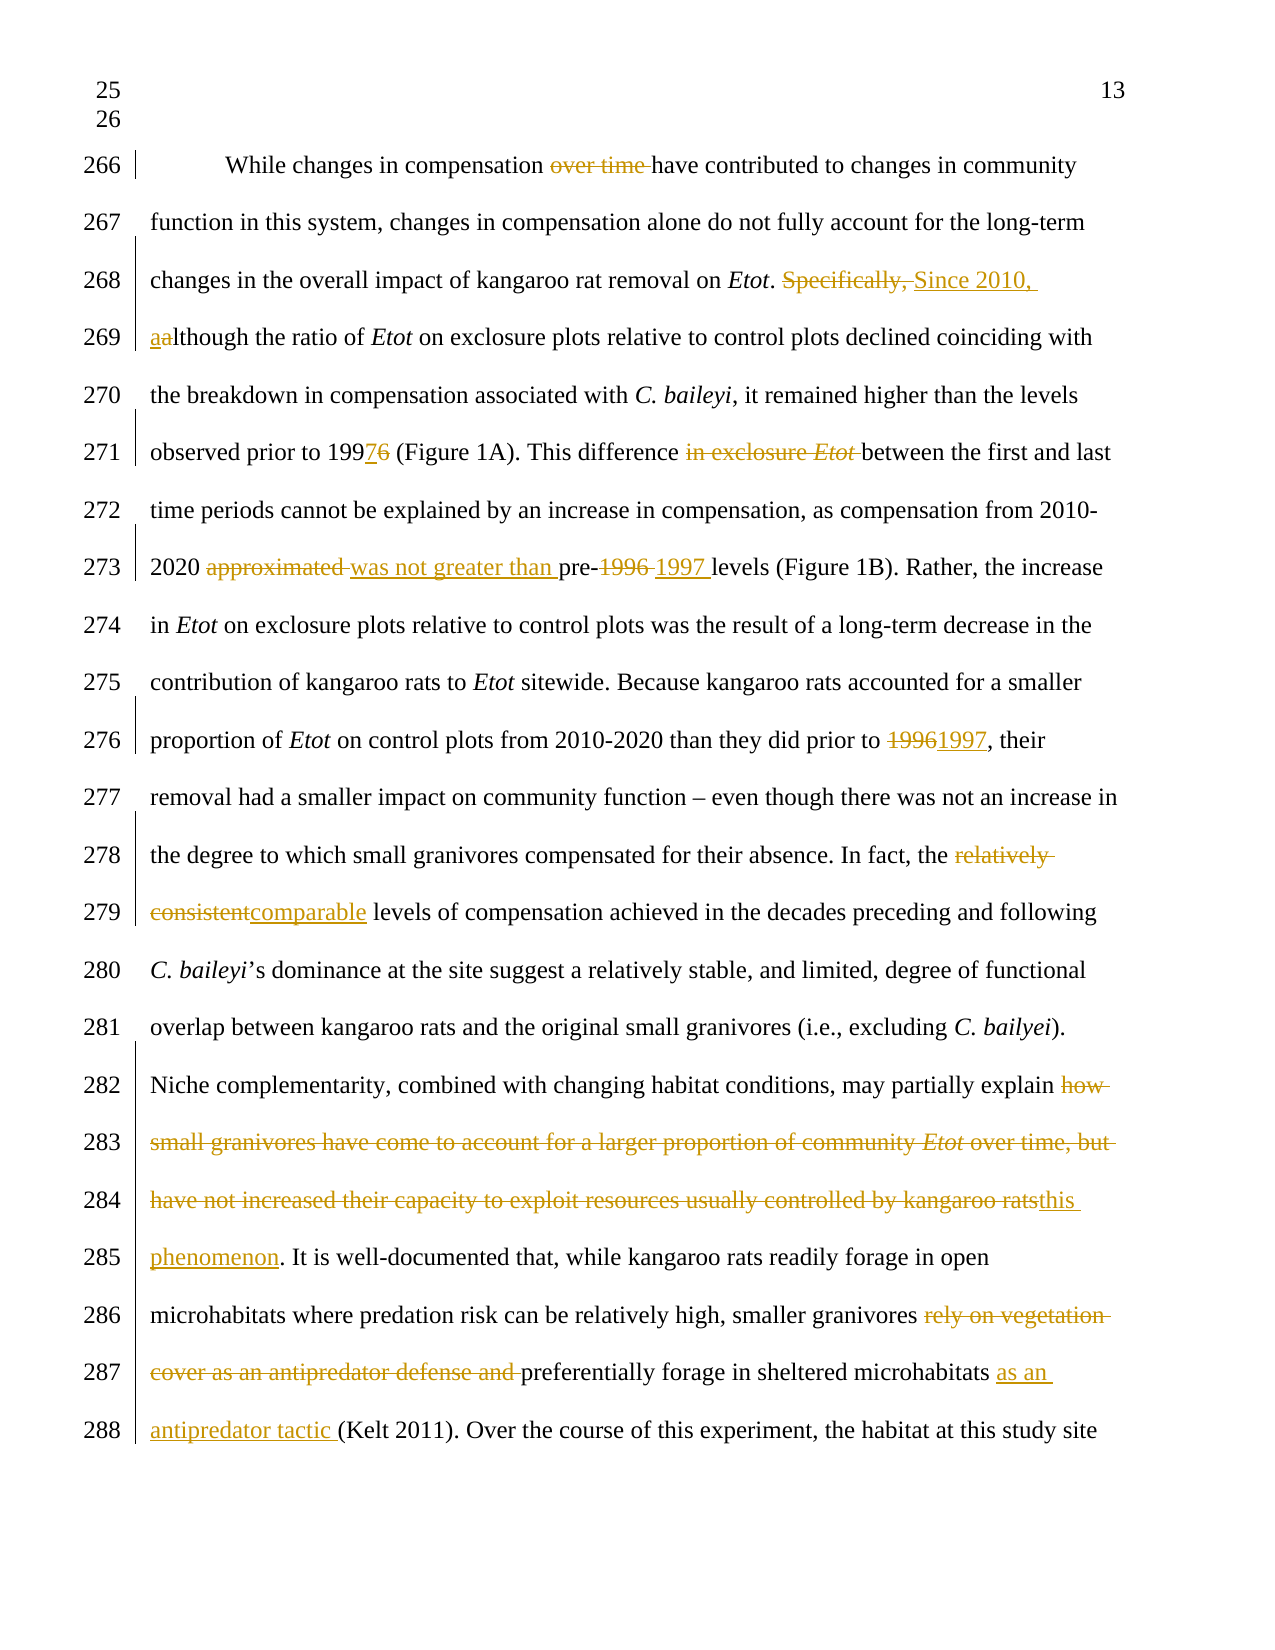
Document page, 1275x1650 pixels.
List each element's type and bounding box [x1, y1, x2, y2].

text [150, 150, 1125, 1444]
